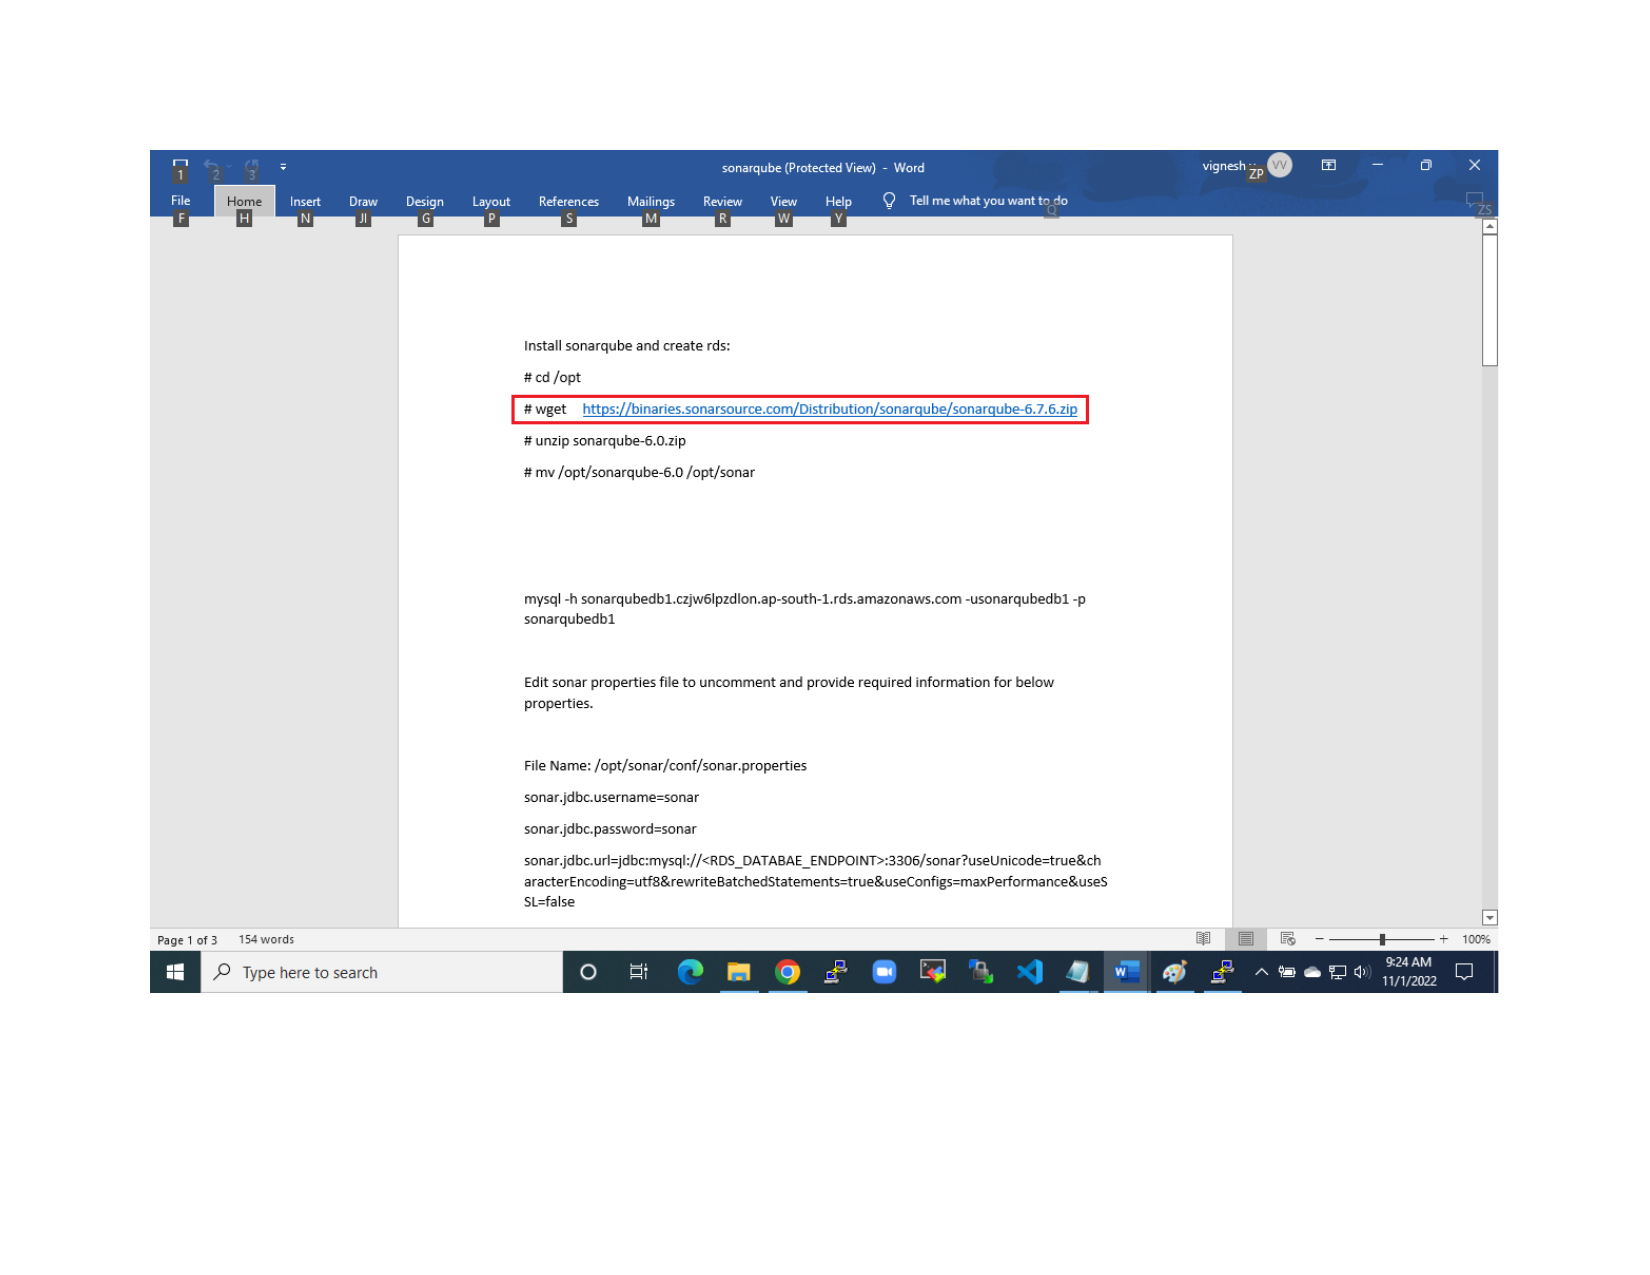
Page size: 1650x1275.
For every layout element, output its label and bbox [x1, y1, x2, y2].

picture [150, 150, 1499, 993]
